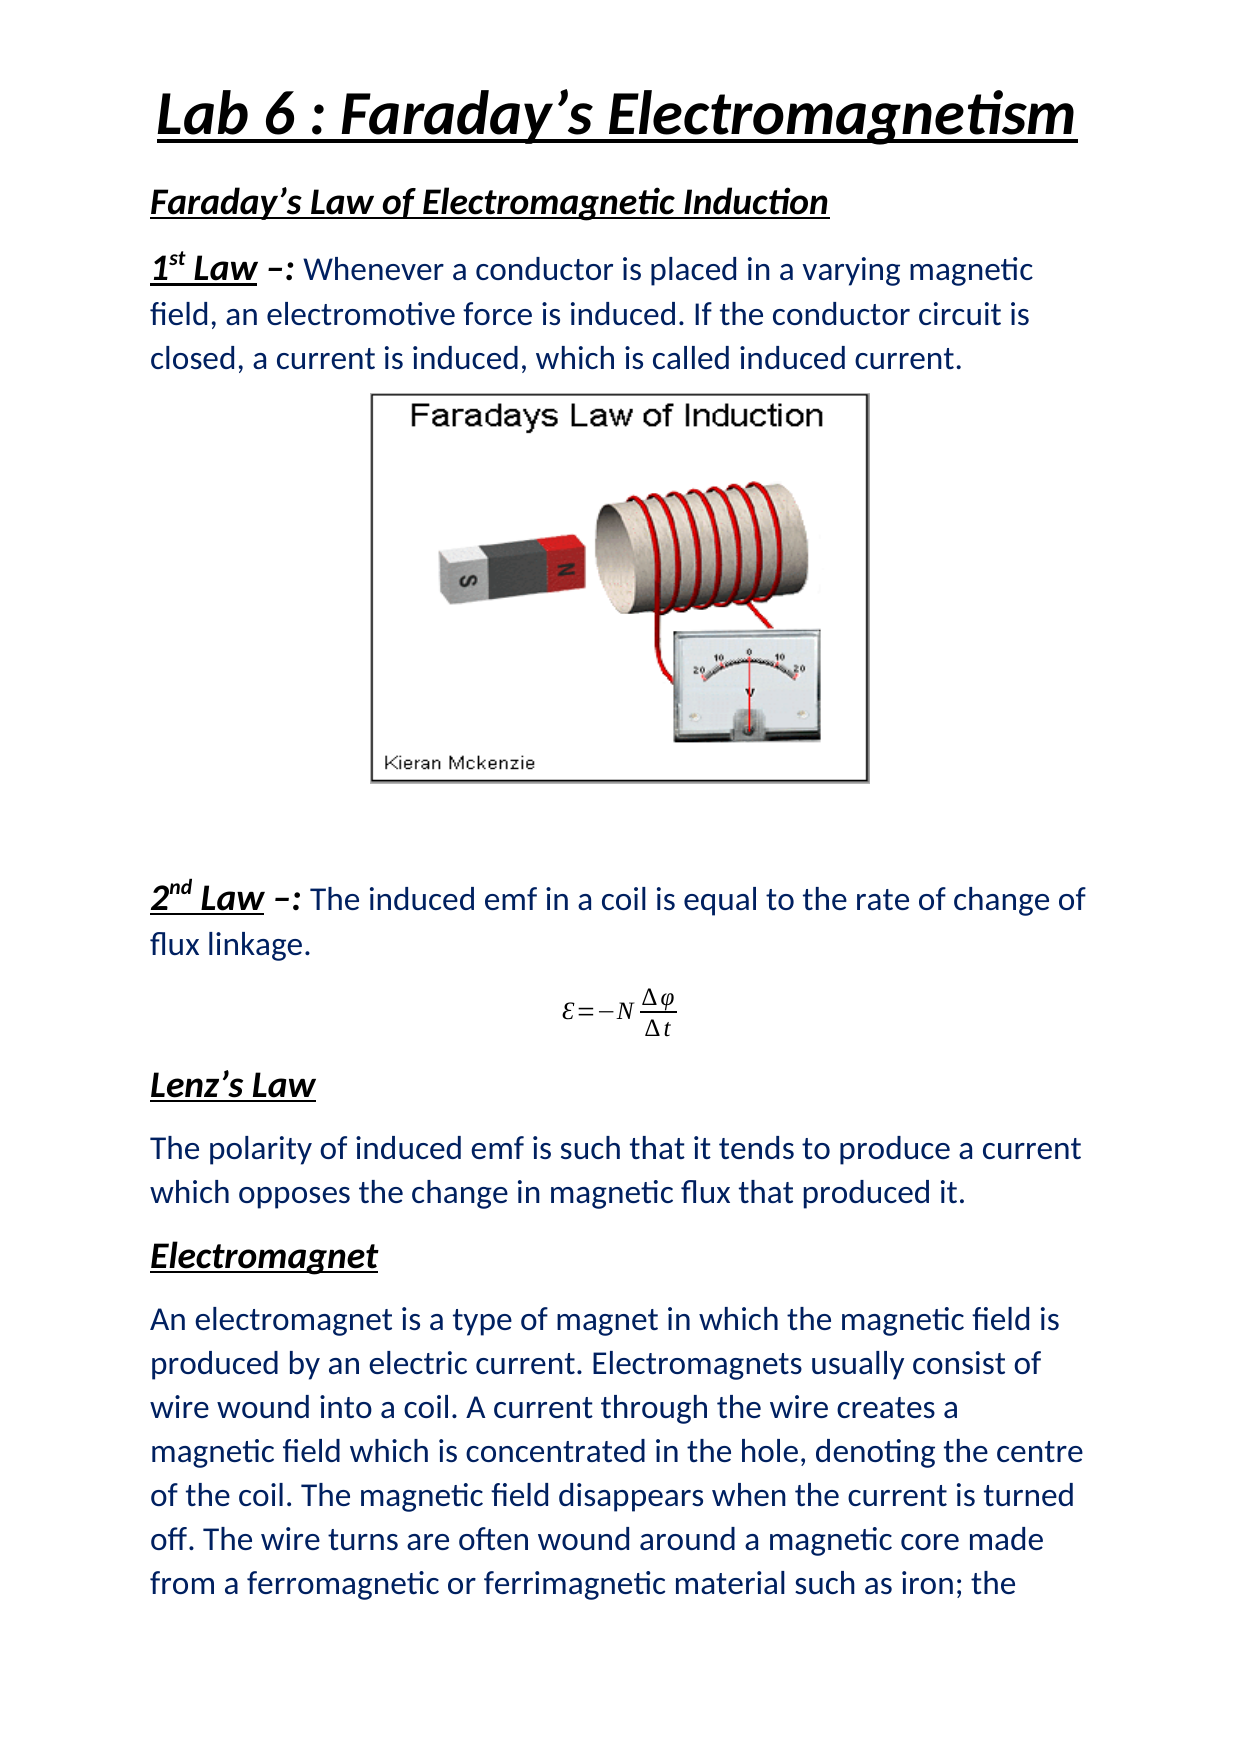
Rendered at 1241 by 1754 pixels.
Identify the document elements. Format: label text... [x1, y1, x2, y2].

text 2nd Law –: The induced emf in a coil is equal to the rate of change of flux linkage. [150, 873, 1090, 963]
picture [370, 393, 870, 784]
text The polarity of induced emf is such that it tends to produce a current which opposes the change in magnetic flux that produced it. [150, 1127, 1090, 1212]
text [150, 1298, 1090, 1602]
text Electromagnet [150, 1232, 1090, 1278]
text Lenz’s Law [150, 1061, 1090, 1107]
text 1st Law –: Whenever a conductor is placed in a varying magnetic field, an electromotive force is induced. If the conductor circuit is closed, a current is induced, which is called induced current. [150, 244, 1090, 378]
text Faraday’s Law of Electromagnetic Induction [150, 178, 1090, 224]
